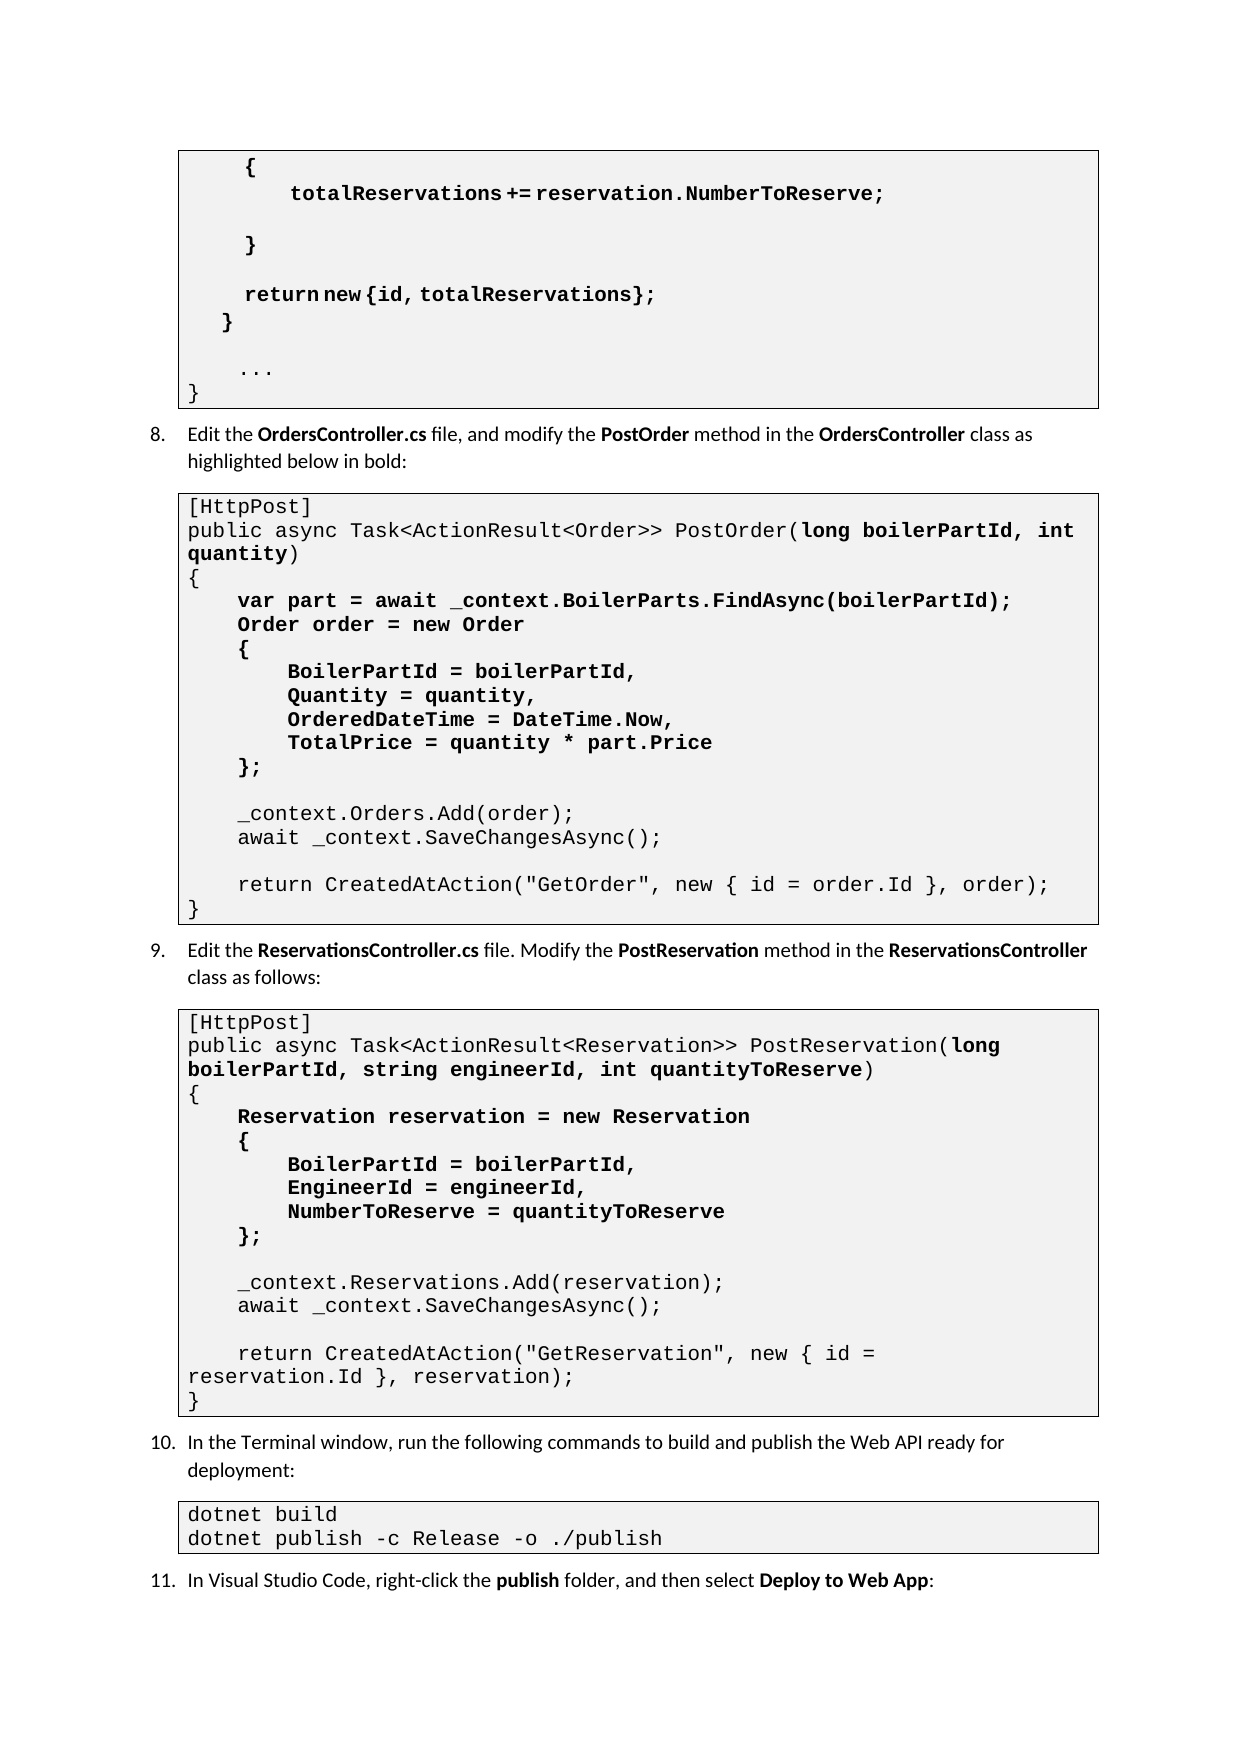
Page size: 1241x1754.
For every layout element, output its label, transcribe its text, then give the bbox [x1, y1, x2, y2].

text _context.Orders.Add(order); [179, 800, 1098, 824]
list In Visual Studio Code, right-click the publish folder, and then select Deploy to Web App: [150, 1567, 1090, 1592]
text Reservation reservation = new Reservation [179, 1103, 1098, 1127]
list In the Terminal window, run the following commands to build and publish the Web API ready for deployment: [150, 1429, 1090, 1482]
text }; [179, 1221, 1098, 1245]
text totalReservations += reservation.NumberToReserve; [179, 177, 1098, 204]
text { [179, 1079, 1098, 1103]
text return new {id, totalReservations}; [179, 278, 1098, 305]
text _context.Reservations.Add(reservation); [179, 1269, 1098, 1292]
text return CreatedAtAction("GetOrder", new { id = order.Id }, order); [179, 871, 1098, 895]
text dotnet publish -c Release -o ./publish [179, 1524, 1098, 1553]
text return CreatedAtAction("GetReservation", new { id = reservation.Id }, reservation); [179, 1340, 1098, 1387]
text { [179, 1127, 1098, 1151]
text OrderedDateTime = DateTime.Now, [179, 706, 1098, 729]
list Edit the ReservationsController.cs file. Modify the PostReservation method in the ReservationsController class as follows: [150, 937, 1090, 990]
text NumberToReserve = quantityToReserve [179, 1198, 1098, 1221]
text dotnet build [179, 1502, 1098, 1524]
text [HttpPost] [179, 1010, 1098, 1032]
text [HttpPost] [179, 494, 1098, 516]
text } [179, 895, 1098, 924]
text public async Task<ActionResult<Order>> PostOrder(long boilerPartId, int quantity) [179, 516, 1098, 564]
text BoilerPartId = boilerPartId, [179, 1151, 1098, 1174]
text public async Task<ActionResult<Reservation>> PostReservation(long boilerPartId, string engineerId, int quantityToReserve) [179, 1032, 1098, 1079]
text } [179, 1387, 1098, 1416]
text TotalPrice = quantity * part.Price [179, 729, 1098, 753]
text Quantity = quantity, [179, 682, 1098, 706]
text } [179, 227, 1098, 254]
text { [179, 635, 1098, 658]
text BoilerPartId = boilerPartId, [179, 658, 1098, 682]
text var part = await _context.BoilerParts.FindAsync(boilerPartId); [179, 587, 1098, 611]
list Edit the OrdersController.cs file, and modify the PostOrder method in the OrdersController class as highlighted below in bold: [150, 421, 1090, 474]
text await _context.SaveChangesAsync(); [179, 824, 1098, 847]
text { [179, 564, 1098, 587]
text await _context.SaveChangesAsync(); [179, 1292, 1098, 1316]
text Order order = new Order [179, 611, 1098, 635]
text ... [179, 355, 1098, 379]
text EngineerId = engineerId, [179, 1174, 1098, 1198]
text } [179, 305, 1098, 332]
text }; [179, 753, 1098, 777]
text } [179, 379, 1098, 408]
text { [179, 151, 1098, 177]
